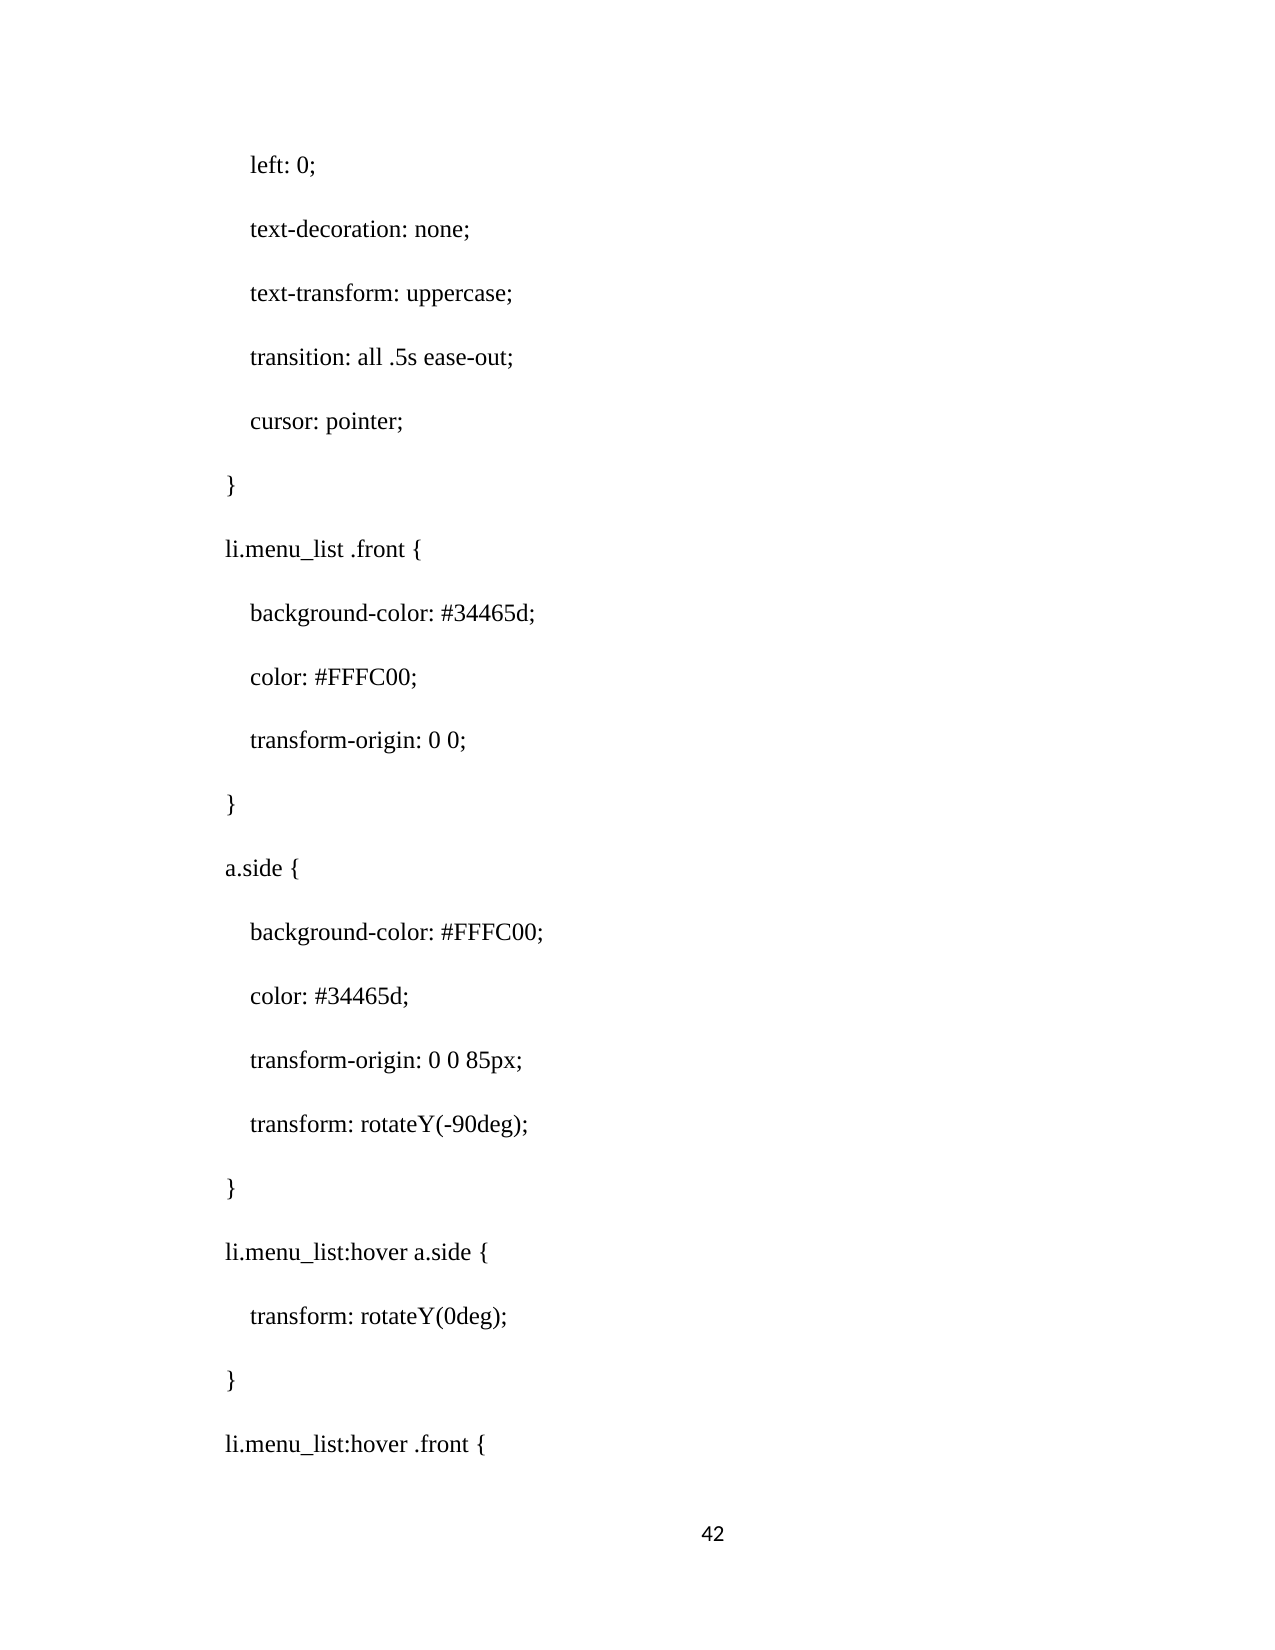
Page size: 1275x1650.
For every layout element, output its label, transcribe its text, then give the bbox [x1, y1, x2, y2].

text text-decoration: none; [225, 214, 1125, 243]
text li.menu_list:hover .front { [225, 1429, 1125, 1458]
text li.menu_list .front { [225, 534, 1125, 562]
text background-color: #FFFC00; [225, 917, 1125, 946]
text } [225, 1173, 1125, 1202]
text transform: rotateY(0deg); [225, 1301, 1125, 1330]
text transition: all .5s ease-out; [225, 342, 1125, 371]
text } [225, 470, 1125, 498]
text color: #FFFC00; [225, 662, 1125, 690]
text a.side { [225, 853, 1125, 882]
text transform-origin: 0 0; [225, 726, 1125, 754]
text text-transform: uppercase; [225, 278, 1125, 307]
text background-color: #34465d; [225, 598, 1125, 626]
text color: #34465d; [225, 981, 1125, 1010]
text transform: rotateY(-90deg); [225, 1109, 1125, 1138]
text } [225, 1365, 1125, 1394]
text } [225, 789, 1125, 818]
text li.menu_list:hover a.side { [225, 1237, 1125, 1266]
text transform-origin: 0 0 85px; [225, 1045, 1125, 1074]
text cursor: pointer; [225, 406, 1125, 434]
text left: 0; [225, 150, 1125, 179]
